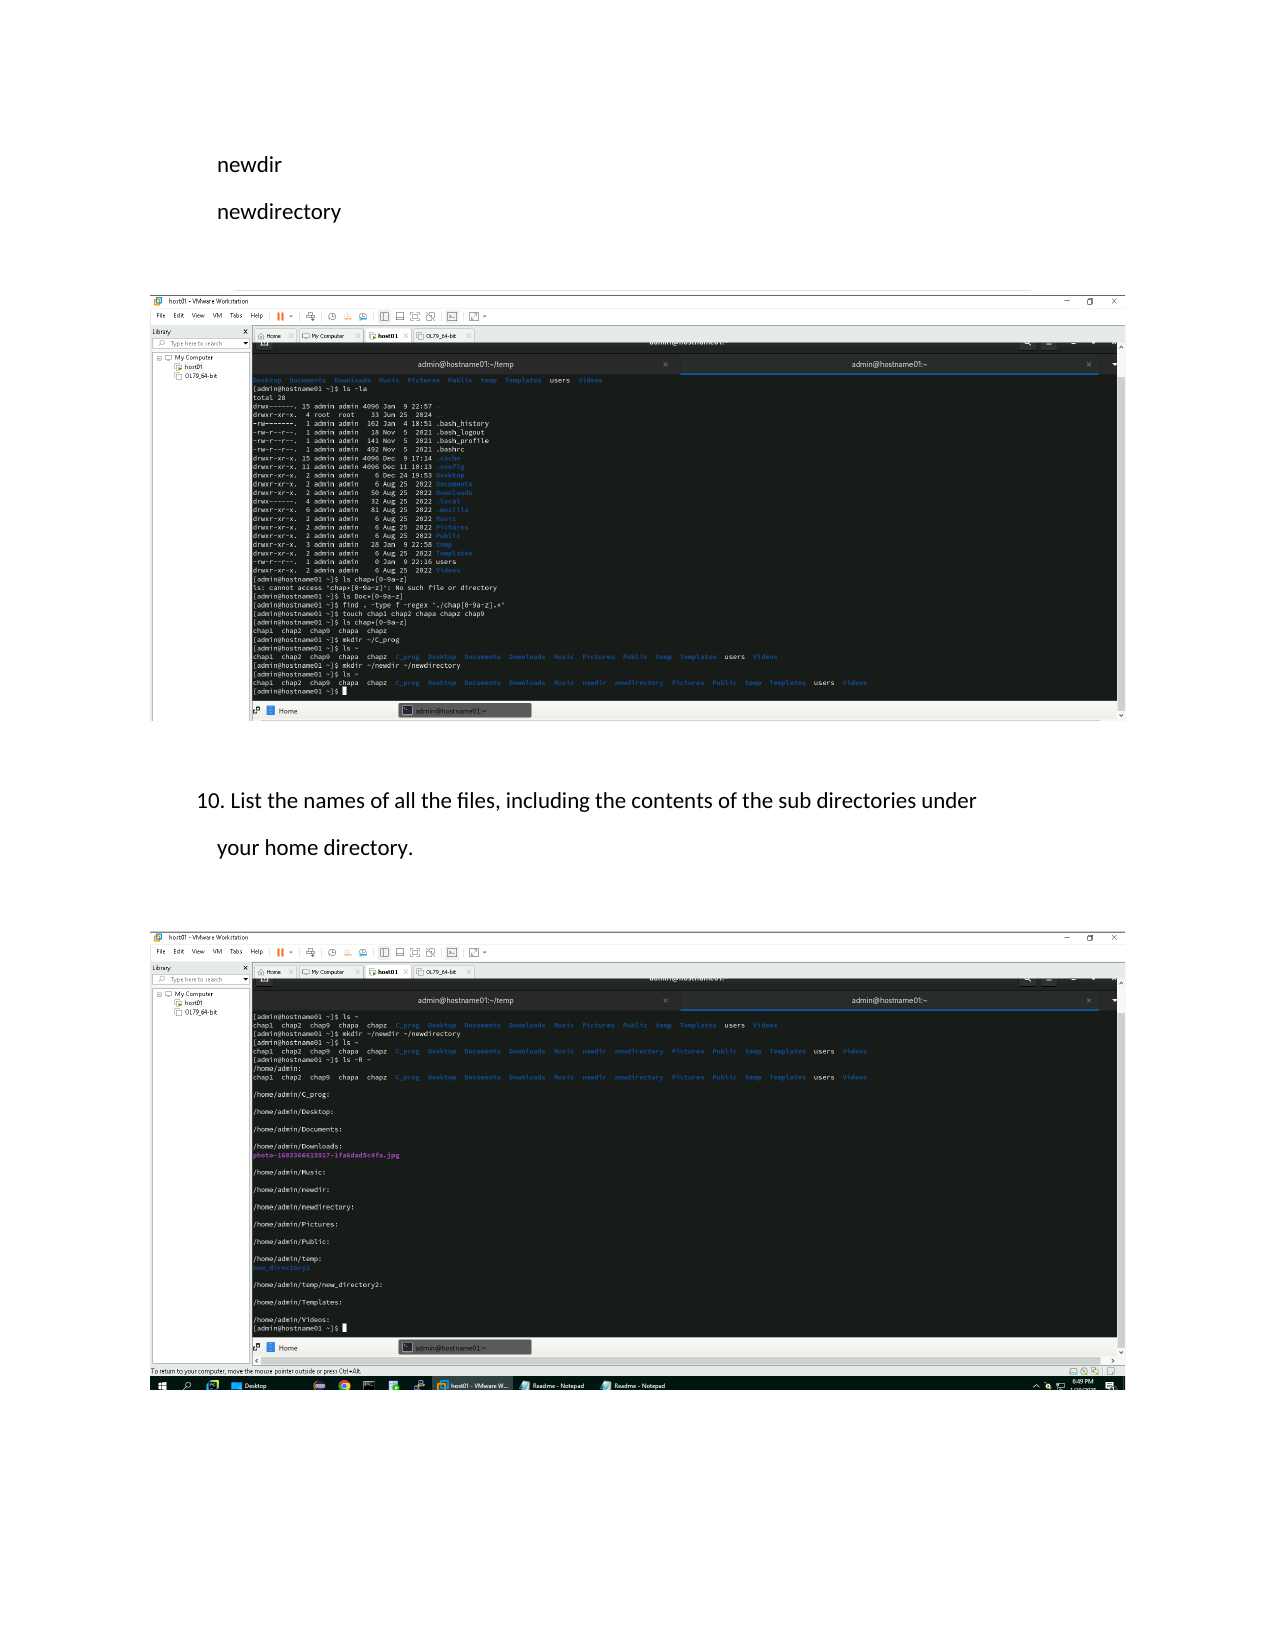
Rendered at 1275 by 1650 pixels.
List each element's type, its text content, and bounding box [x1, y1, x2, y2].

text your home directory. [150, 833, 1125, 861]
text 10. List the names of all the files, including the contents of the sub directories under [150, 786, 1125, 814]
picture [150, 290, 1125, 721]
picture [150, 927, 1125, 1390]
text newdir [150, 150, 1125, 178]
text newdirectory [150, 197, 1125, 225]
